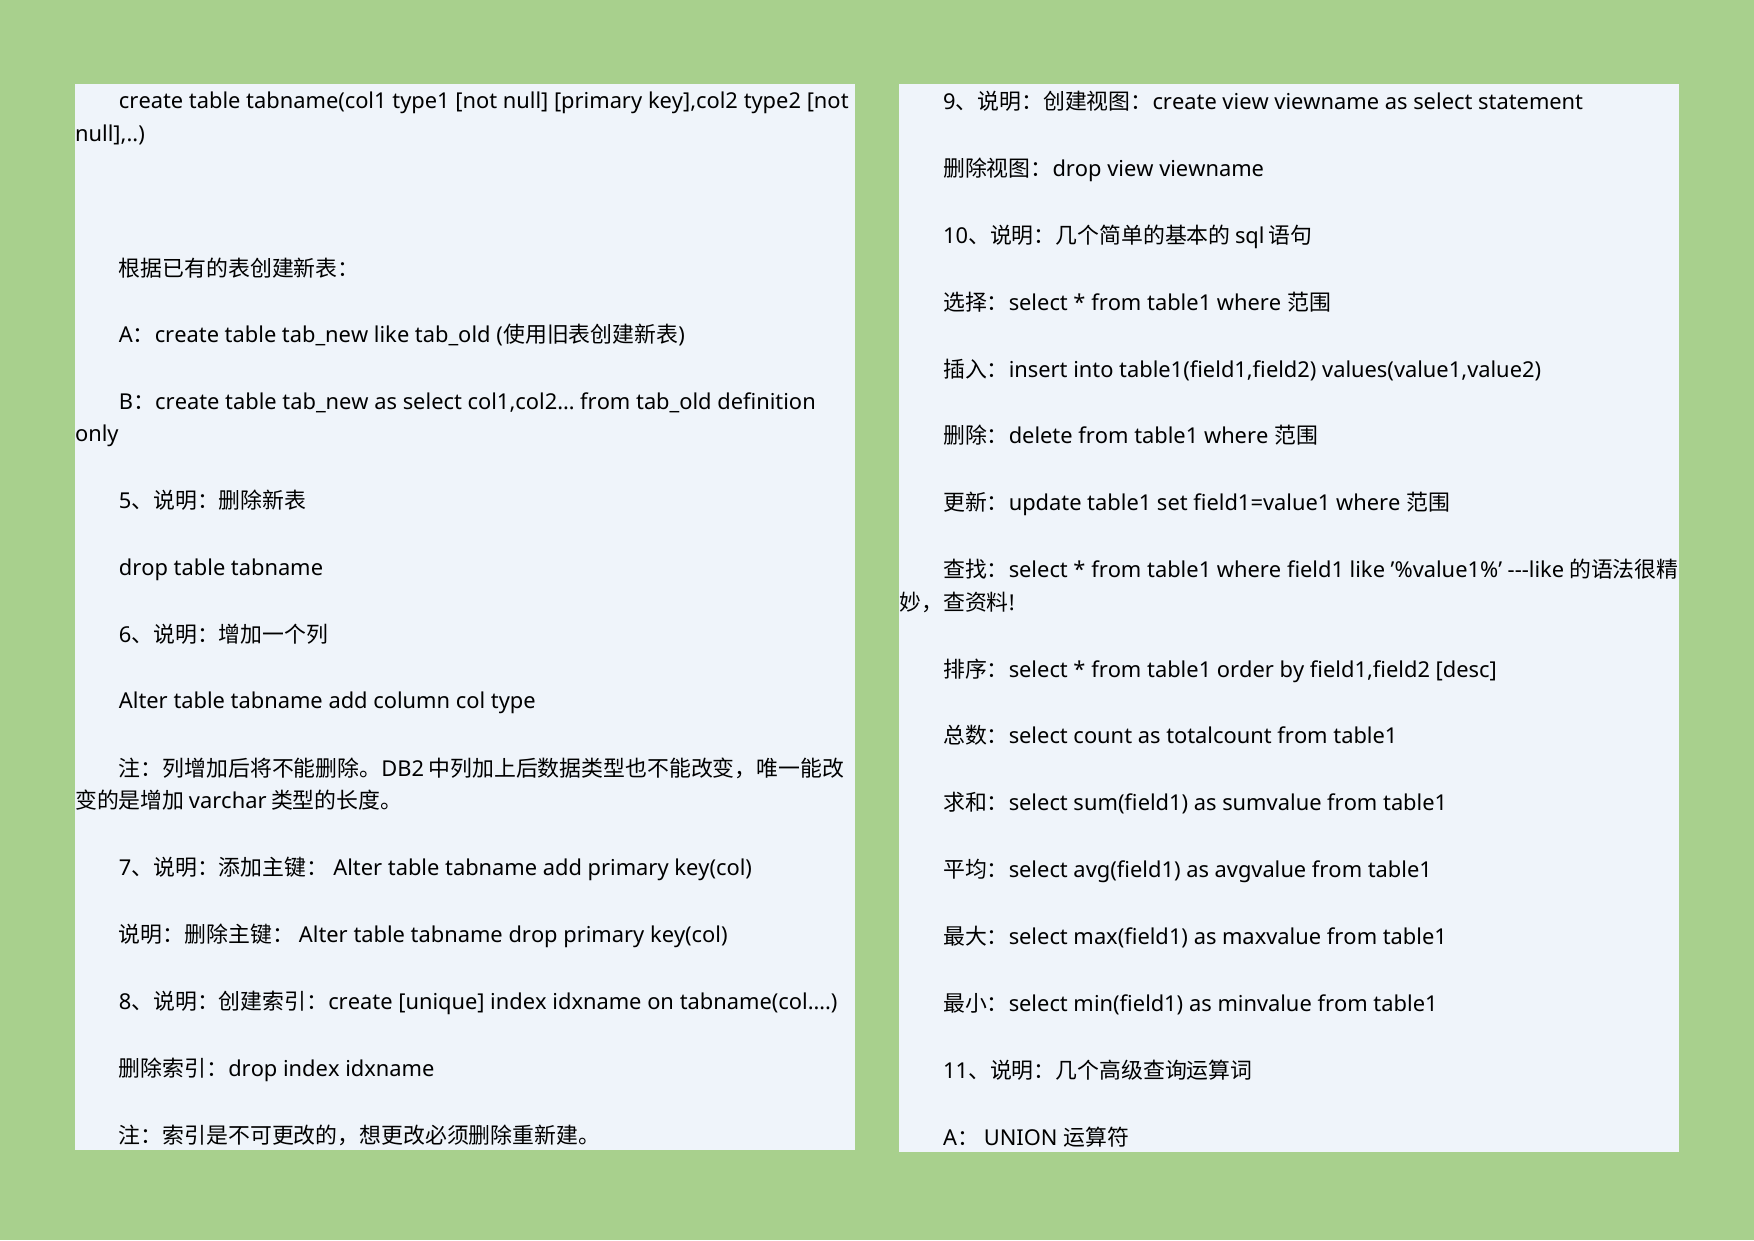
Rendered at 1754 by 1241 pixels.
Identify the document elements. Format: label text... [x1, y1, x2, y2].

text 查找：select * from table1 where field1 like ’%value1%’ ---like的语法很精妙，查资料! [899, 552, 1679, 617]
text A： UNION 运算符 [899, 1119, 1679, 1152]
text 11、说明：几个高级查询运算词 [899, 1053, 1679, 1085]
text 删除视图：drop view viewname [899, 151, 1679, 183]
text A：create table tab_new like tab_old (使用旧表创建新表) [75, 317, 855, 349]
text 删除索引：drop index idxname [75, 1051, 855, 1083]
text 排序：select * from table1 order by field1,field2 [desc] [899, 651, 1679, 684]
text 求和：select sum(field1) as sumvalue from table1 [899, 785, 1679, 818]
text 注：列增加后将不能删除。DB2中列加上后数据类型也不能改变，唯一能改变的是增加varchar类型的长度。 [75, 751, 855, 816]
text 总数：select count as totalcount from table1 [899, 718, 1679, 751]
text 10、说明：几个简单的基本的sql语句 [899, 218, 1679, 250]
text B：create table tab_new as select col1,col2… from tab_old definition only [75, 384, 855, 449]
text 更新：update table1 set field1=value1 where 范围 [899, 485, 1679, 518]
text 7、说明：添加主键： Alter table tabname add primary key(col) [75, 850, 855, 883]
text 说明：删除主键： Alter table tabname drop primary key(col) [75, 917, 855, 949]
text 6、说明：增加一个列 [75, 617, 855, 649]
text 最大：select max(field1) as maxvalue from table1 [899, 919, 1679, 951]
text 插入：insert into table1(field1,field2) values(value1,value2) [899, 351, 1679, 384]
text 删除：delete from table1 where 范围 [899, 418, 1679, 451]
text drop table tabname [75, 550, 855, 583]
text 5、说明：删除新表 [75, 483, 855, 516]
text create table tabname(col1 type1 [not null] [primary key],col2 type2 [not null],..) [75, 84, 855, 149]
text 8、说明：创建索引：create [unique] index idxname on tabname(col….) [75, 984, 855, 1016]
text 根据已有的表创建新表： [75, 250, 855, 283]
text 选择：select * from table1 where 范围 [899, 284, 1679, 317]
text Alter table tabname add column col type [75, 684, 855, 716]
text 9、说明：创建视图：create view viewname as select statement [899, 84, 1679, 116]
text 平均：select avg(field1) as avgvalue from table1 [899, 852, 1679, 884]
text 最小：select min(field1) as minvalue from table1 [899, 986, 1679, 1018]
text 注：索引是不可更改的，想更改必须删除重新建。 [75, 1118, 855, 1150]
